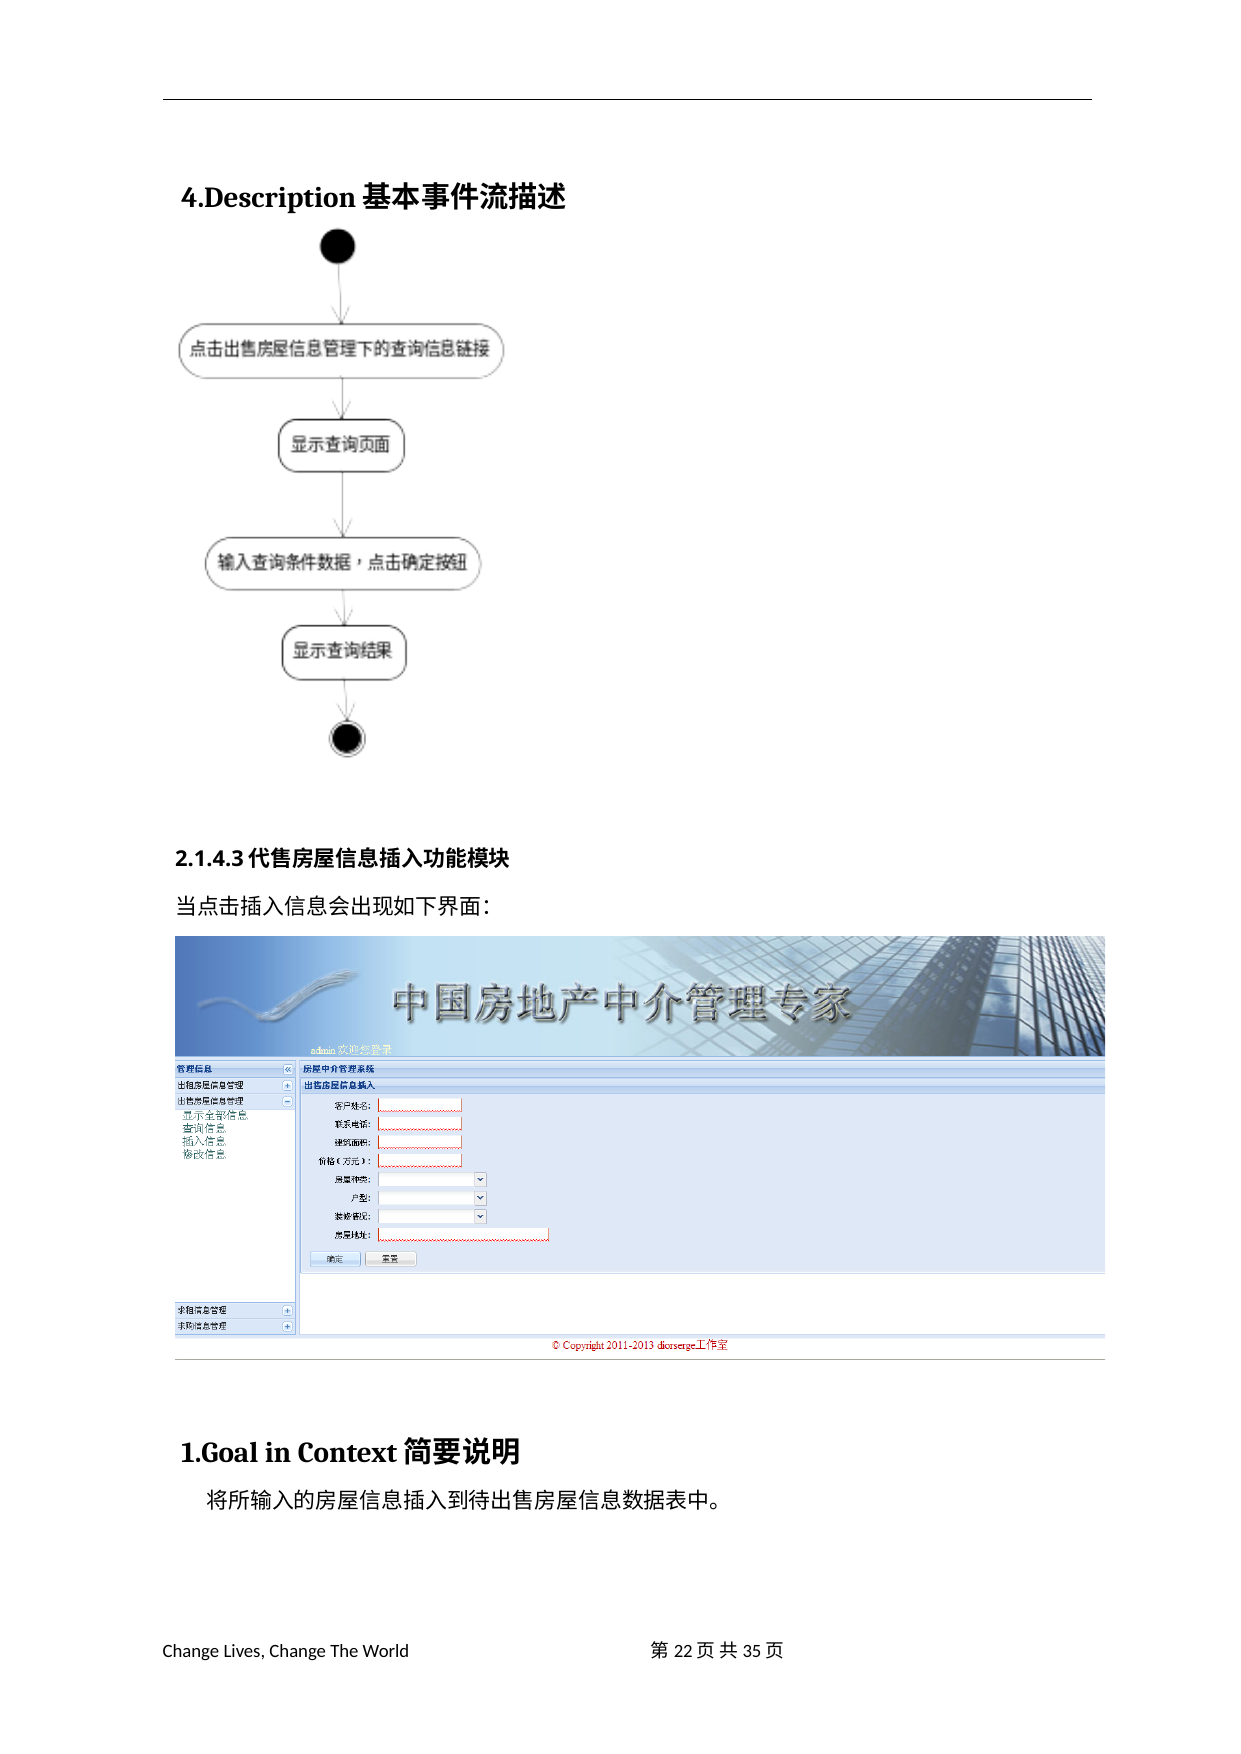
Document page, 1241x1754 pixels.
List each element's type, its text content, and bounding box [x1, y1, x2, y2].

list 2.1.4.3代售房屋信息插入功能模块 [175, 840, 1092, 873]
text 将所输入的房屋信息插入到待出售房屋信息数据表中。 [162, 1483, 1092, 1515]
list 当点击插入信息会出现如下界面： [175, 888, 1092, 921]
subtitle 1.Goal in Context 简要说明 [181, 1418, 1092, 1483]
subtitle 4.Description 基本事件流描述 [181, 162, 1092, 227]
picture [175, 936, 1105, 1360]
